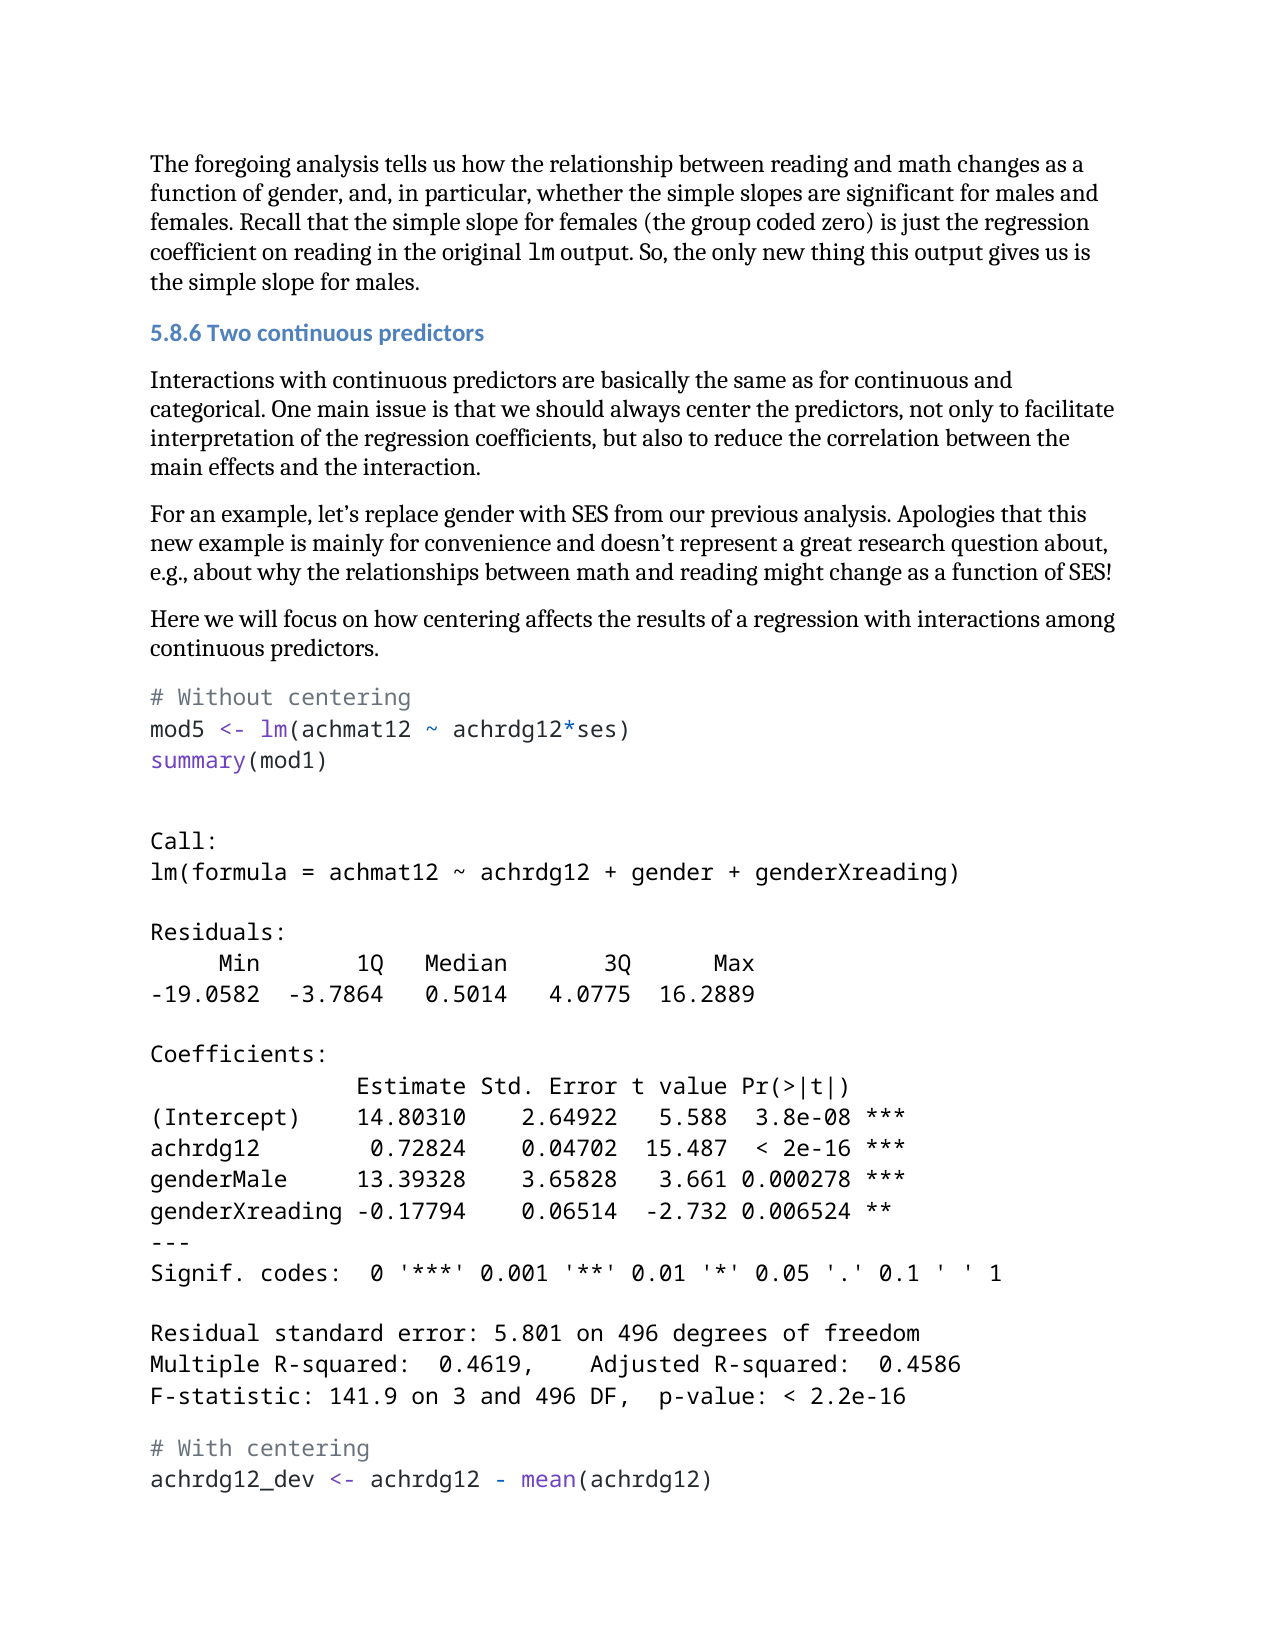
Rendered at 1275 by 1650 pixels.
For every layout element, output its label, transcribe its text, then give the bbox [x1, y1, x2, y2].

subtitle 5.8.6 Two continuous predictors [150, 317, 1125, 348]
text The foregoing analysis tells us how the relationship between reading and math changes as a function of gender, and, in particular, whether the simple slopes are significant for males and females. Recall that the simple slope for females (the group coded zero) is just the regression coefficient on reading in the original lm output. So, the only new thing this output gives us is the simple slope for males. [150, 150, 1125, 296]
text Here we will focus on how centering affects the results of a regression with interactions among continuous predictors. [150, 605, 1125, 663]
text For an example, let’s replace gender with SES from our previous analysis. Apologies that this new example is mainly for convenience and doesn’t represent a great research question about, e.g., about why the relationships between math and reading might change as a function of SES! [150, 500, 1125, 586]
text Call: lm(formula = achmat12 ~ achrdg12 + gender + genderXreading) Residuals: Min 1Q Median 3Q Max -19.0582 -3.7864 0.5014 4.0775 16.2889 Coefficients: Estimate Std. Error t value Pr(>|t|) (Intercept) 14.80310 2.64922 5.588 3.8e-08 *** achrdg12 0.72824 0.04702 15.487 < 2e-16 *** genderMale 13.39328 3.65828 3.661 0.000278 *** genderXreading -0.17794 0.06514 -2.732 0.006524 ** --- Signif. codes: 0 '***' 0.001 '**' 0.01 '*' 0.05 '.' 0.1 ' ' 1 Residual standard error: 5.801 on 496 degrees of freedom Multiple R-squared: 0.4619, Adjusted R-squared: 0.4586 F-statistic: 141.9 on 3 and 496 DF, p-value: < 2.2e-16 [150, 796, 1125, 1411]
text # Without centering mod5 <- lm(achmat12 ~ achrdg12*ses) summary(mod1) [150, 681, 1125, 775]
text Interactions with continuous predictors are basically the same as for continuous and categorical. One main issue is that we should always center the predictors, not only to facilitate interpretation of the regression coefficients, but also to reduce the correlation between the main effects and the interaction. [150, 366, 1125, 481]
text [150, 1432, 1125, 1494]
